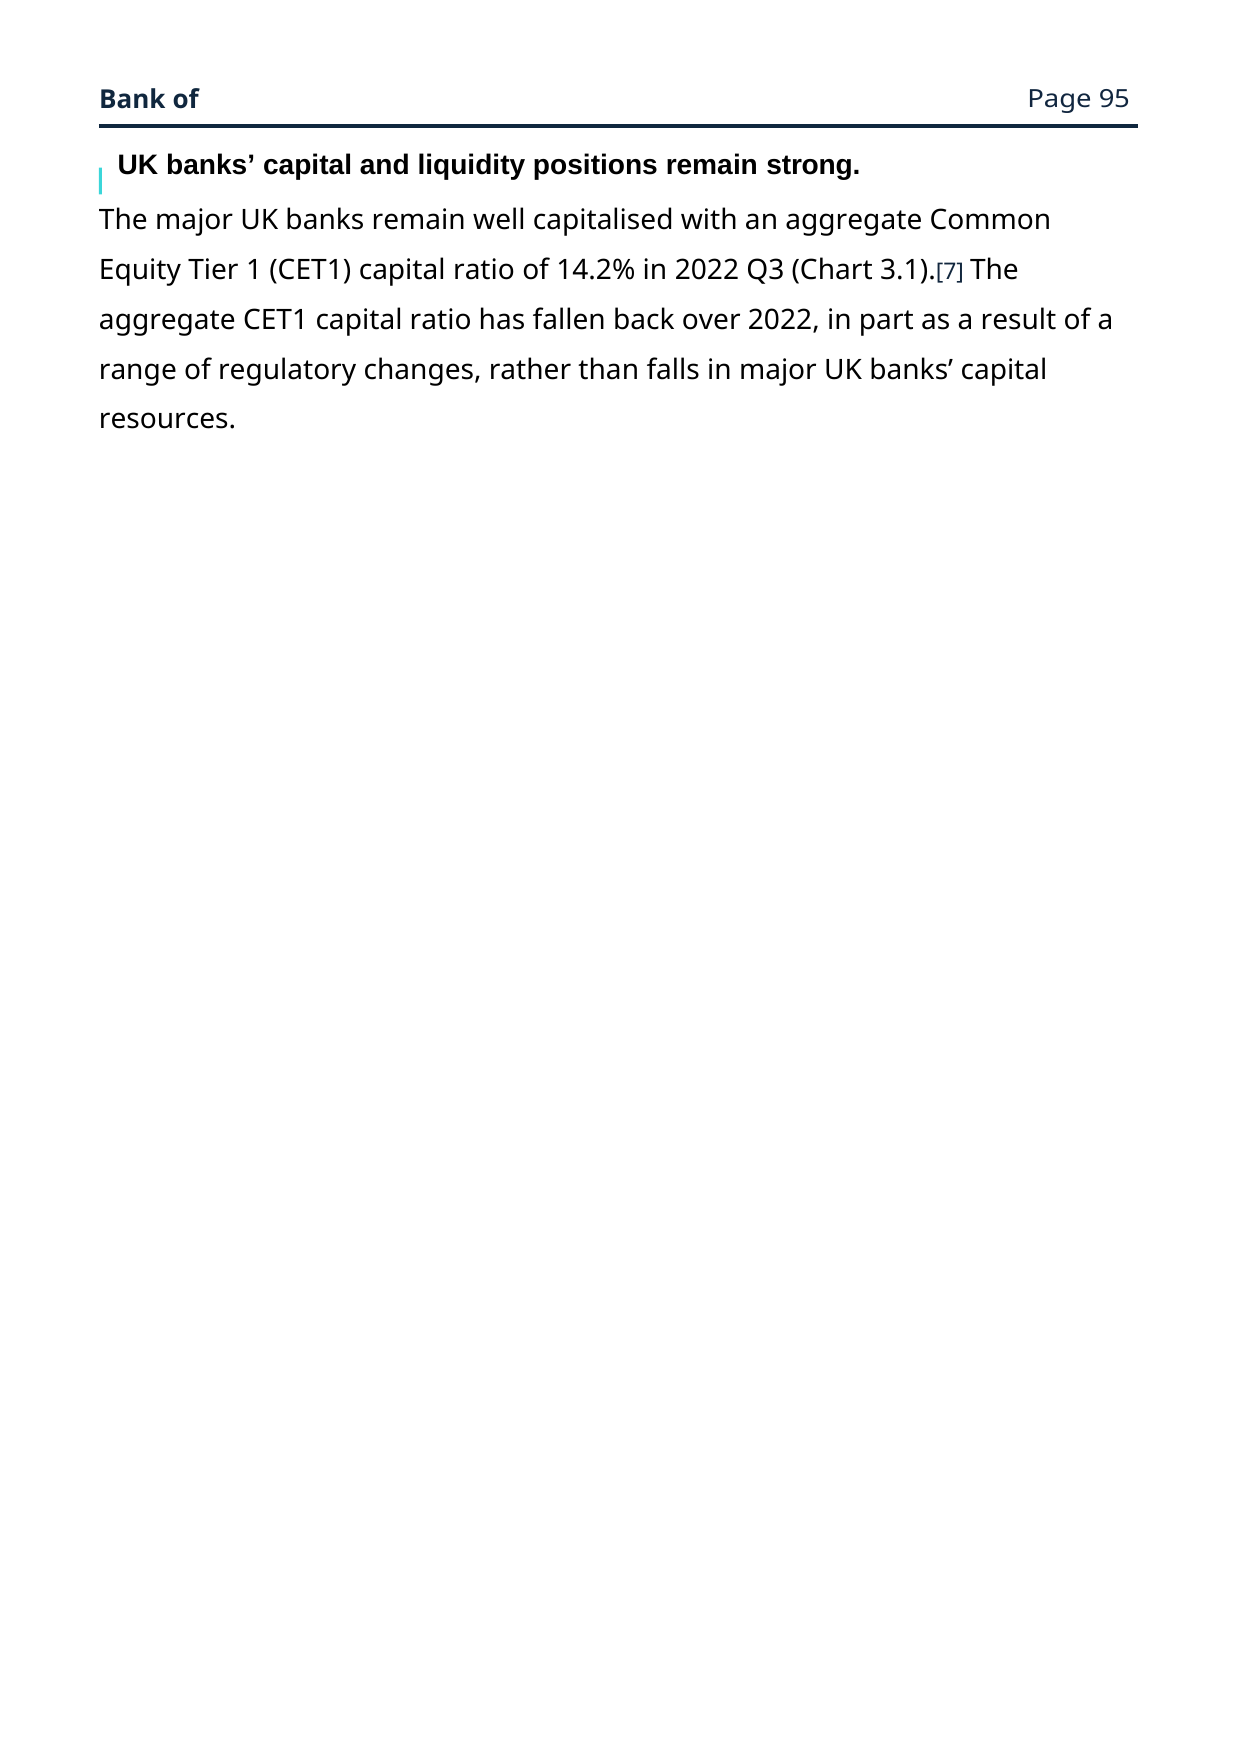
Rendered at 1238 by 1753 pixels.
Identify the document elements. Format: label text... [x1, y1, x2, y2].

text The major UK banks remain well capitalised with an aggregate Common Equity Tier 1 (CET1) capital ratio of 14.2% in 2022 Q3 (Chart 3.1).[7] The aggregate CET1 capital ratio has fallen back over 2022, in part as a result of a range of regulatory changes, rather than falls in major UK banks’ capital resources. [99, 199, 1129, 437]
subtitle UK banks’ capital and liquidity positions remain strong. [117, 148, 1149, 180]
